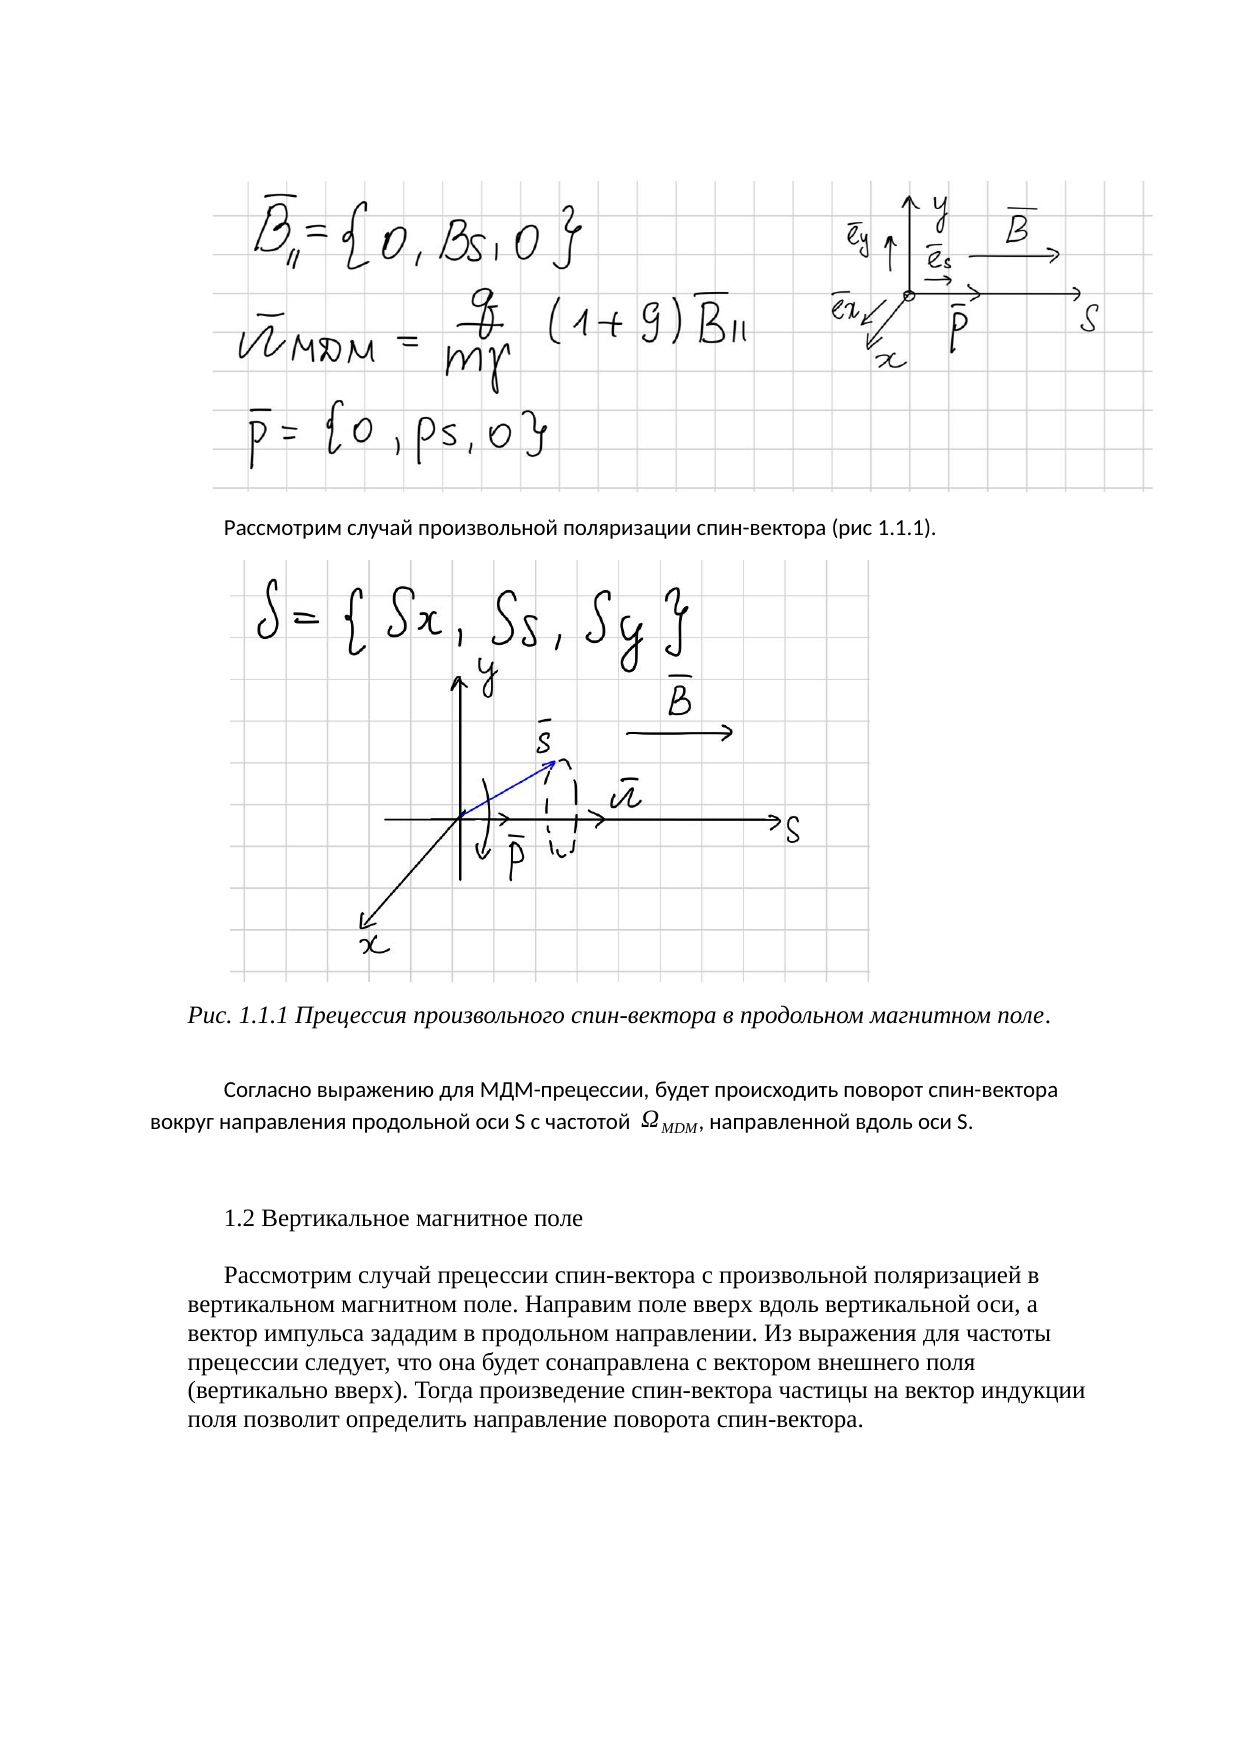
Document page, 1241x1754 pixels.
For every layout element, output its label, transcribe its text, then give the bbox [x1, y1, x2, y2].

list Вертикальное магнитное поле [224, 1203, 1090, 1232]
picture [212, 181, 1153, 492]
picture [230, 560, 870, 982]
list Рассмотрим случай прецессии спин-вектора с произвольной поляризацией в вертикальном магнитном поле. Направим поле вверх вдоль вертикальной оси, а вектор импульса зададим в продольном направлении. Из выражения для частоты прецессии следует, что она будет сонаправлена с вектором внешнего поля (вертикально вверх). Тогда произведение спин-вектора частицы на вектор индукции поля позволит определить направление поворота спин-вектора. [187, 1260, 1090, 1433]
text Согласно выражению для МДМ-прецессии, будет происходить поворот спин-вектора вокруг направления продольной оси S с частотой , направленной вдоль оси S. [150, 1076, 1090, 1137]
